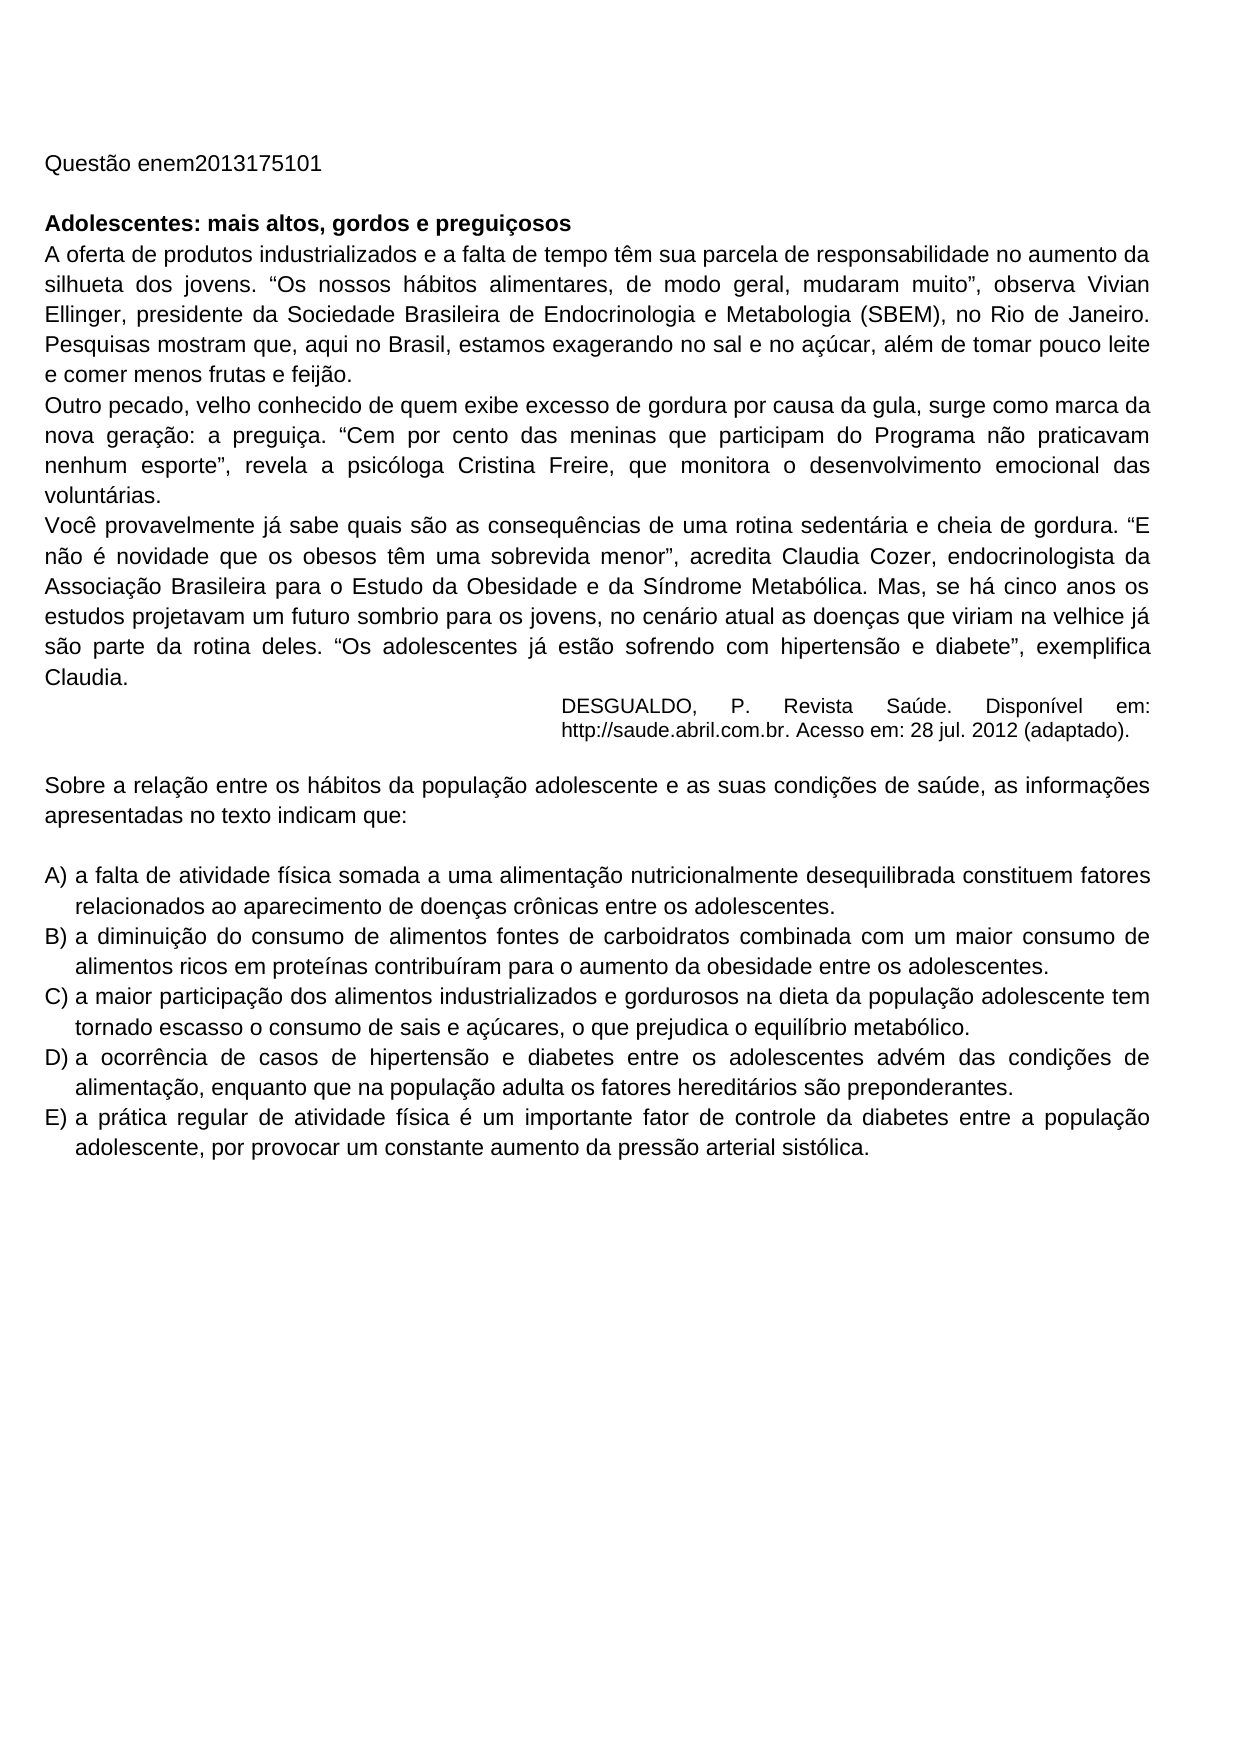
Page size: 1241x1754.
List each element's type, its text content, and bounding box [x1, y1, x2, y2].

text Questão enem2013175101 [44, 150, 1151, 176]
text DESGUALDO, P. Revista Saúde. Disponível em: http://saude.abril.com.br. Acesso em: 28 jul. 2012 (adaptado). [561, 694, 1151, 742]
list a ocorrência de casos de hipertensão e diabetes entre os adolescentes advém das condições de alimentação, enquanto que na população adulta os fatores hereditários são preponderantes. [44, 1044, 1151, 1100]
list a prática regular de atividade física é um importante fator de controle da diabetes entre a população adolescente, por provocar um constante aumento da pressão arterial sistólica. [44, 1104, 1151, 1161]
list a diminuição do consumo de alimentos fontes de carboidratos combinada com um maior consumo de alimentos ricos em proteínas contribuíram para o aumento da obesidade entre os adolescentes. [44, 923, 1151, 979]
text A oferta de produtos industrializados e a falta de tempo têm sua parcela de responsabilidade no aumento da silhueta dos jovens. “Os nossos hábitos alimentares, de modo geral, mudaram muito”, observa Vivian Ellinger, presidente da Sociedade Brasileira de Endocrinologia e Metabologia (SBEM), no Rio de Janeiro. Pesquisas mostram que, aqui no Brasil, estamos exagerando no sal e no açúcar, além de tomar pouco leite e comer menos frutas e feijão. [44, 241, 1151, 388]
list a falta de atividade física somada a uma alimentação nutricionalmente desequilibrada constituem fatores relacionados ao aparecimento de doenças crônicas entre os adolescentes. [44, 862, 1151, 919]
text Adolescentes: mais altos, gordos e preguiçosos [44, 210, 1151, 237]
text Você provavelmente já sabe quais são as consequências de uma rotina sedentária e cheia de gordura. “E não é novidade que os obesos têm uma sobrevida menor”, acredita Claudia Cozer, endocrinologista da Associação Brasileira para o Estudo da Obesidade e da Síndrome Metabólica. Mas, se há cinco anos os estudos projetavam um futuro sombrio para os jovens, no cenário atual as doenças que viriam na velhice já são parte da rotina deles. “Os adolescentes já estão sofrendo com hipertensão e diabete”, exemplifica Claudia. [44, 512, 1151, 690]
text Outro pecado, velho conhecido de quem exibe excesso de gordura por causa da gula, surge como marca da nova geração: a preguiça. “Cem por cento das meninas que participam do Programa não praticavam nenhum esporte”, revela a psicóloga Cristina Freire, que monitora o desenvolvimento emocional das voluntárias. [44, 392, 1151, 509]
text Sobre a relação entre os hábitos da população adolescente e as suas condições de saúde, as informações apresentadas no texto indicam que: [44, 772, 1151, 828]
list a maior participação dos alimentos industrializados e gordurosos na dieta da população adolescente tem tornado escasso o consumo de sais e açúcares, o que prejudica o equilíbrio metabólico. [44, 983, 1151, 1040]
